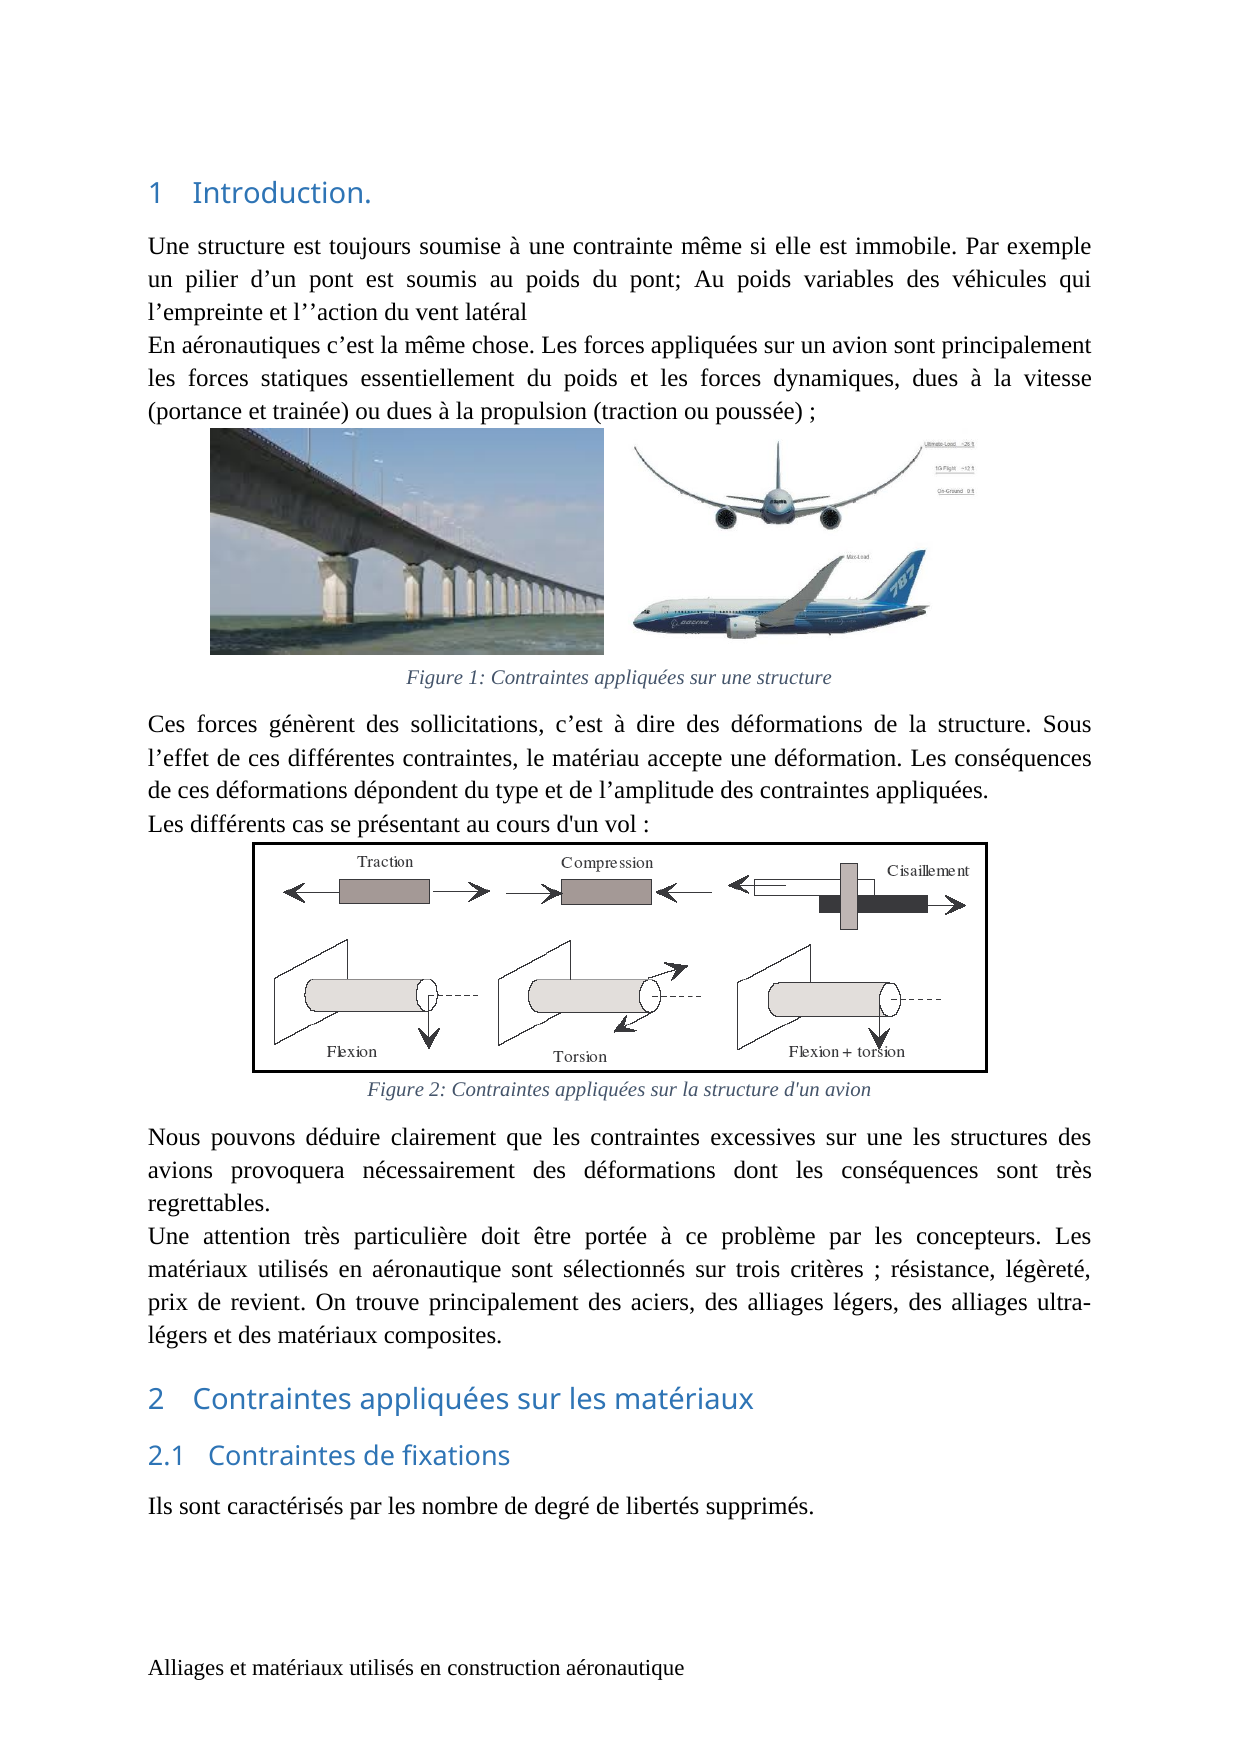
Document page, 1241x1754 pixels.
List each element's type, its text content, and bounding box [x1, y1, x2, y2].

subtitle Contraintes de fixations [148, 1436, 1093, 1473]
picture [255, 845, 985, 1070]
picture [210, 428, 604, 655]
text Une attention très particulière doit être portée à ce problème par les concepteurs. Les matériaux utilisés en aéronautique sont sélectionnés sur trois critères ; résistance, légèreté, prix de revient. On trouve principalement des aciers, des alliages légers, des alliages ultra-légers et des matériaux composites. [148, 1221, 1093, 1349]
text En aéronautiques c’est la même chose. Les forces appliquées sur un avion sont principalement les forces statiques essentiellement du poids et les forces dynamiques, dues à la vitesse (portance et trainée) ou dues à la propulsion (traction ou poussée) ; [148, 330, 1093, 424]
text Nous pouvons déduire clairement que les contraintes excessives sur une les structures des avions provoquera nécessairement des déformations dont les conséquences sont très regrettables. [148, 1122, 1093, 1217]
text Les différents cas se présentant au cours d'un vol : [148, 809, 1093, 837]
subtitle Contraintes appliquées sur les matériaux [148, 1378, 1093, 1418]
subtitle Introduction. [148, 173, 1093, 212]
picture [608, 428, 982, 655]
text Une structure est toujours soumise à une contrainte même si elle est immobile. Par exemple un pilier d’un pont est soumis au poids du pont; Au poids variables des véhicules qui l’empreinte et l’’action du vent latéral [148, 231, 1093, 326]
text Ces forces génèrent des sollicitations, c’est à dire des déformations de la structure. Sous l’effet de ces différentes contraintes, le matériau accepte une déformation. Les conséquences de ces déformations dépondent du type et de l’amplitude des contraintes appliquées. [148, 709, 1093, 804]
text Ils sont caractérisés par les nombre de degré de libertés supprimés. [148, 1491, 1093, 1520]
